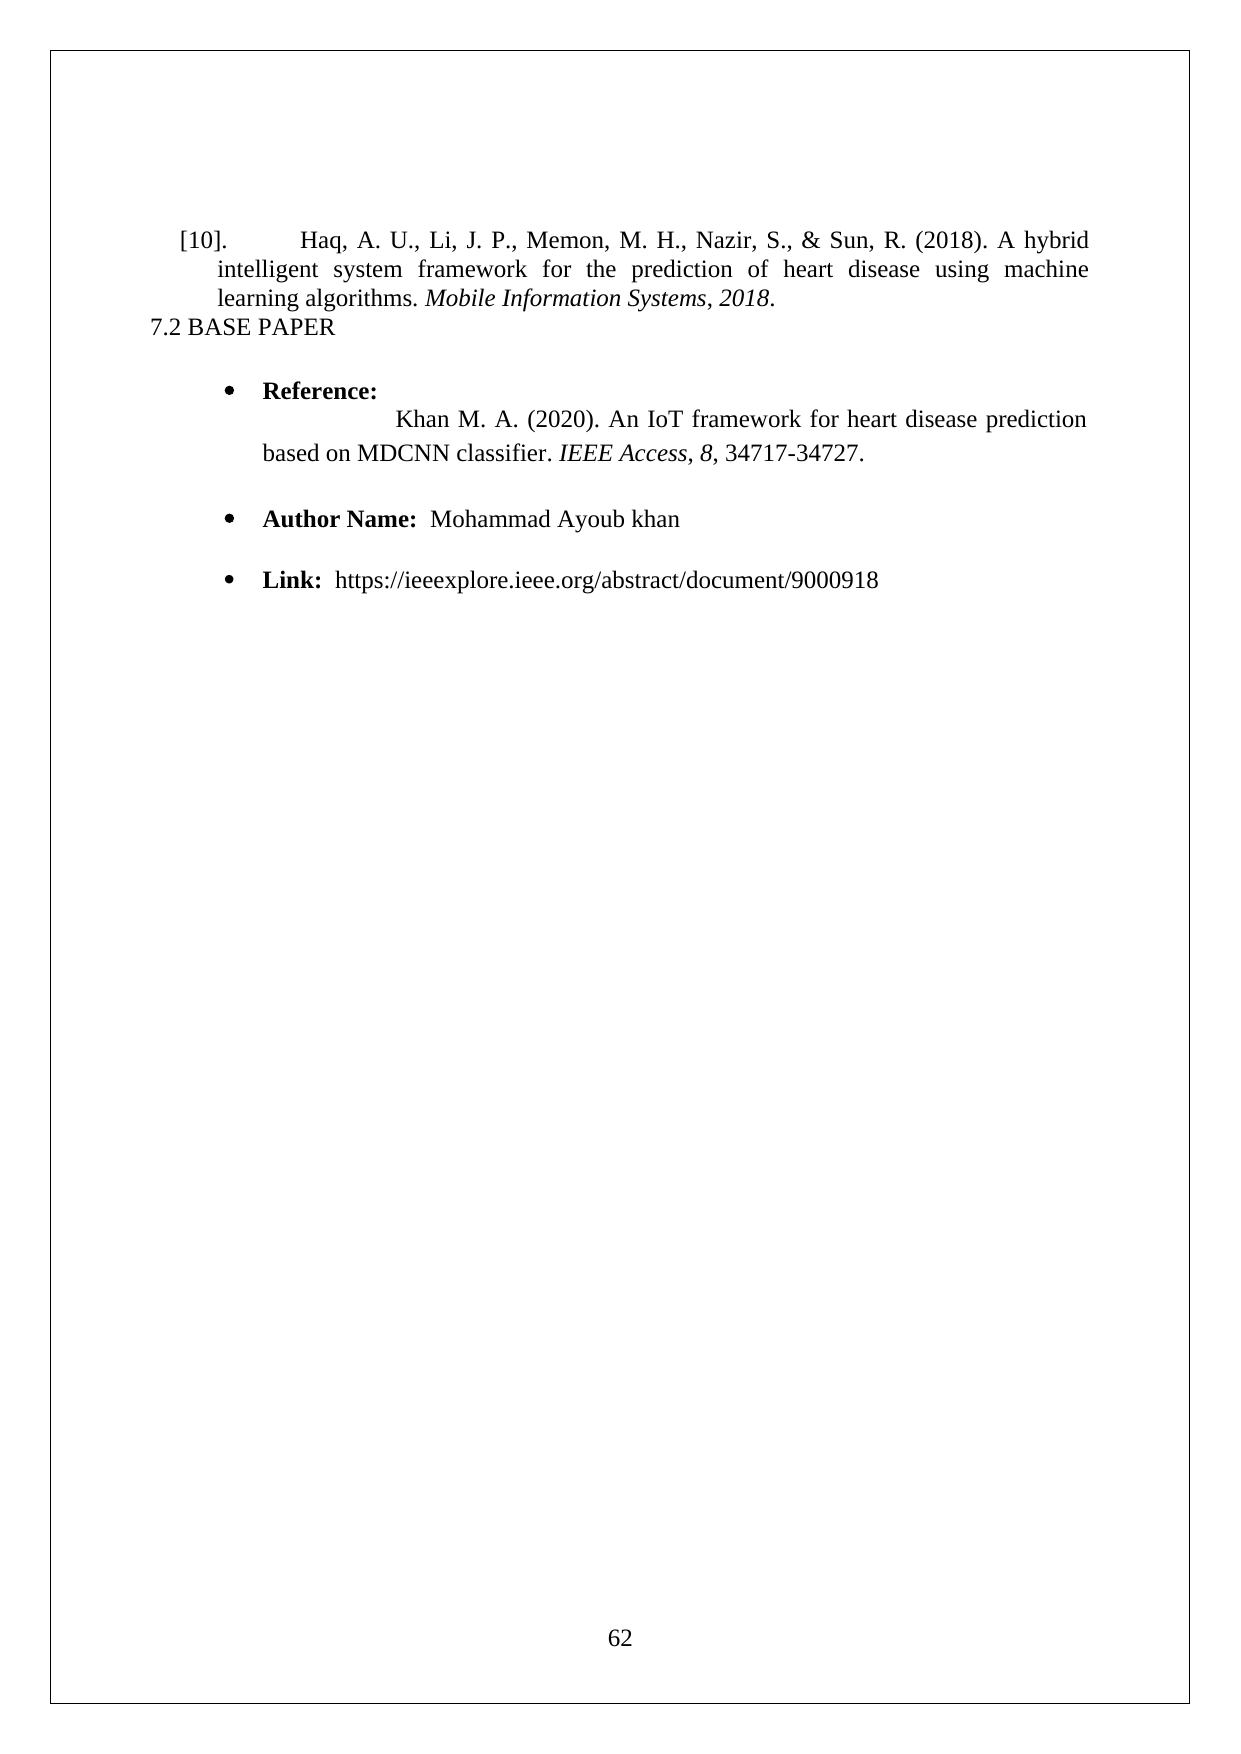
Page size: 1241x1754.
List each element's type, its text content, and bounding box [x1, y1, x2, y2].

text 7.2 BASE PAPER [150, 312, 1090, 341]
list Link: https://ieeexplore.ieee.org/abstract/document/9000918 [225, 565, 1090, 594]
list Author Name: Mohammad Ayoub khan [225, 504, 1090, 532]
list Haq, A. U., Li, J. P., Memon, M. H., Nazir, S., & Sun, R. (2018). A hybrid intelligent system framework for the prediction of heart disease using machine learning algorithms. Mobile Information Systems, 2018. [179, 226, 1090, 312]
list Reference: [225, 376, 1090, 404]
list Khan M. A. (2020). An IoT framework for heart disease prediction based on MDCNN classifier. IEEE Access, 8, 34717-34727. [262, 404, 1090, 466]
